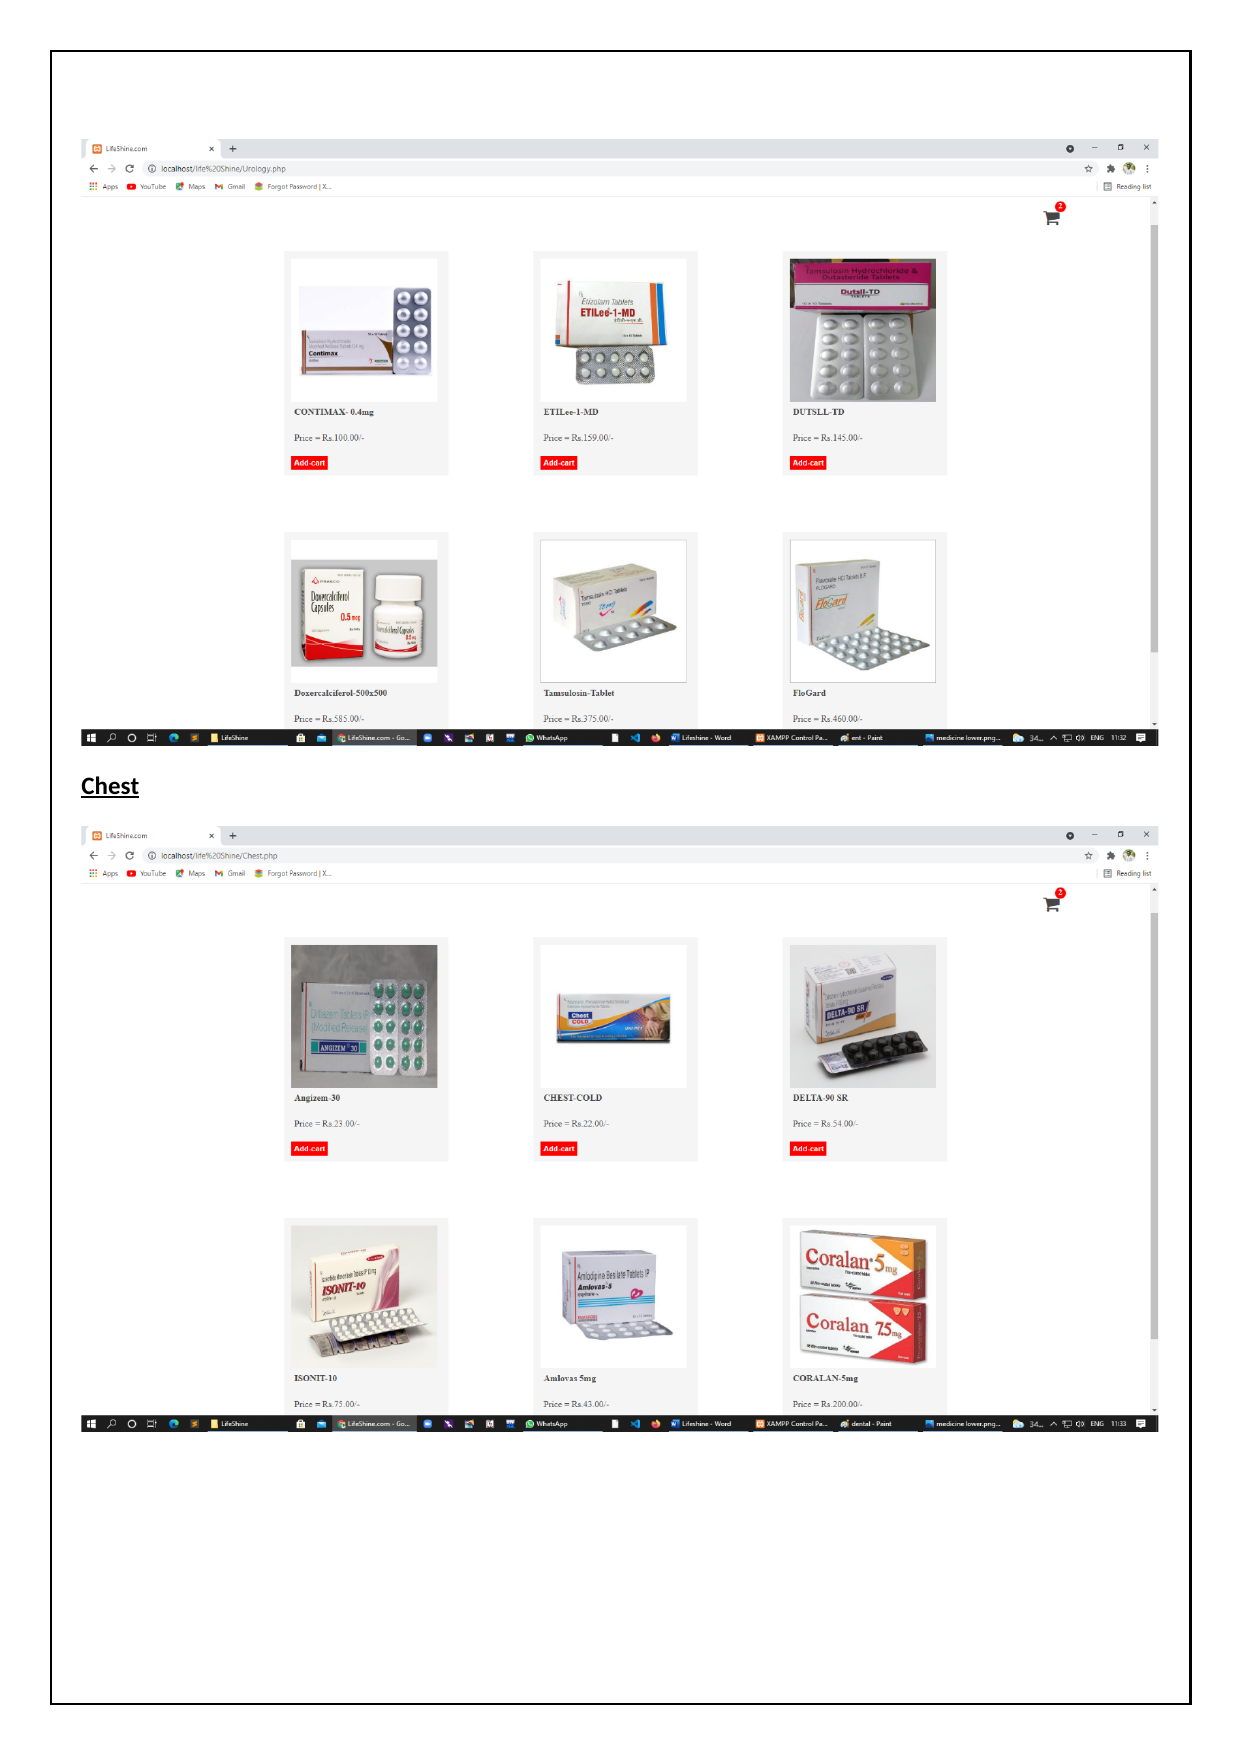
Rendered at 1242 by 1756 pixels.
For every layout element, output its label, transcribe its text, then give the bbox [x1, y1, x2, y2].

picture [81, 826, 1159, 1432]
picture [81, 139, 1159, 746]
text Chest [81, 770, 1158, 801]
